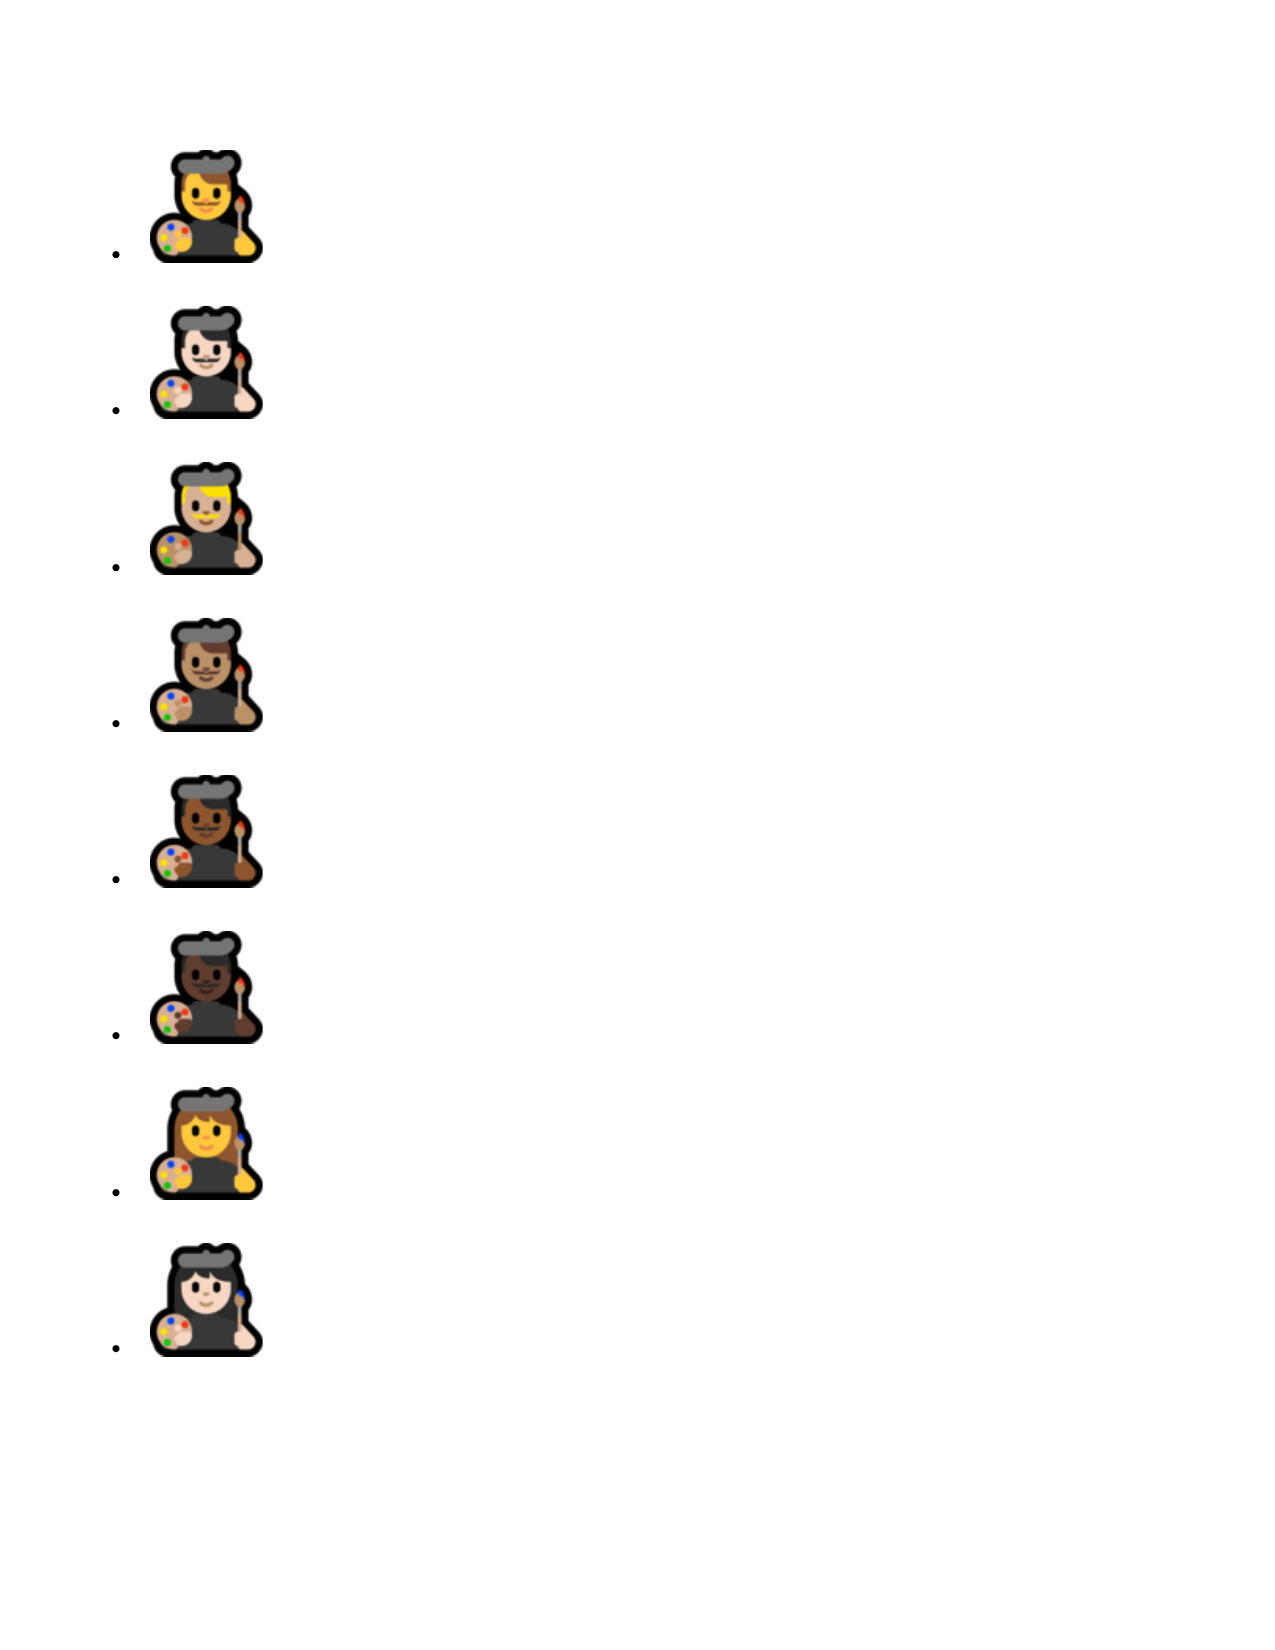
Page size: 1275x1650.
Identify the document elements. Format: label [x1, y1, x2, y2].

picture [150, 150, 263, 263]
picture [150, 775, 263, 888]
picture [150, 931, 263, 1044]
picture [150, 306, 263, 419]
picture [150, 462, 263, 575]
picture [150, 1243, 263, 1357]
picture [150, 618, 263, 732]
picture [150, 1087, 263, 1200]
